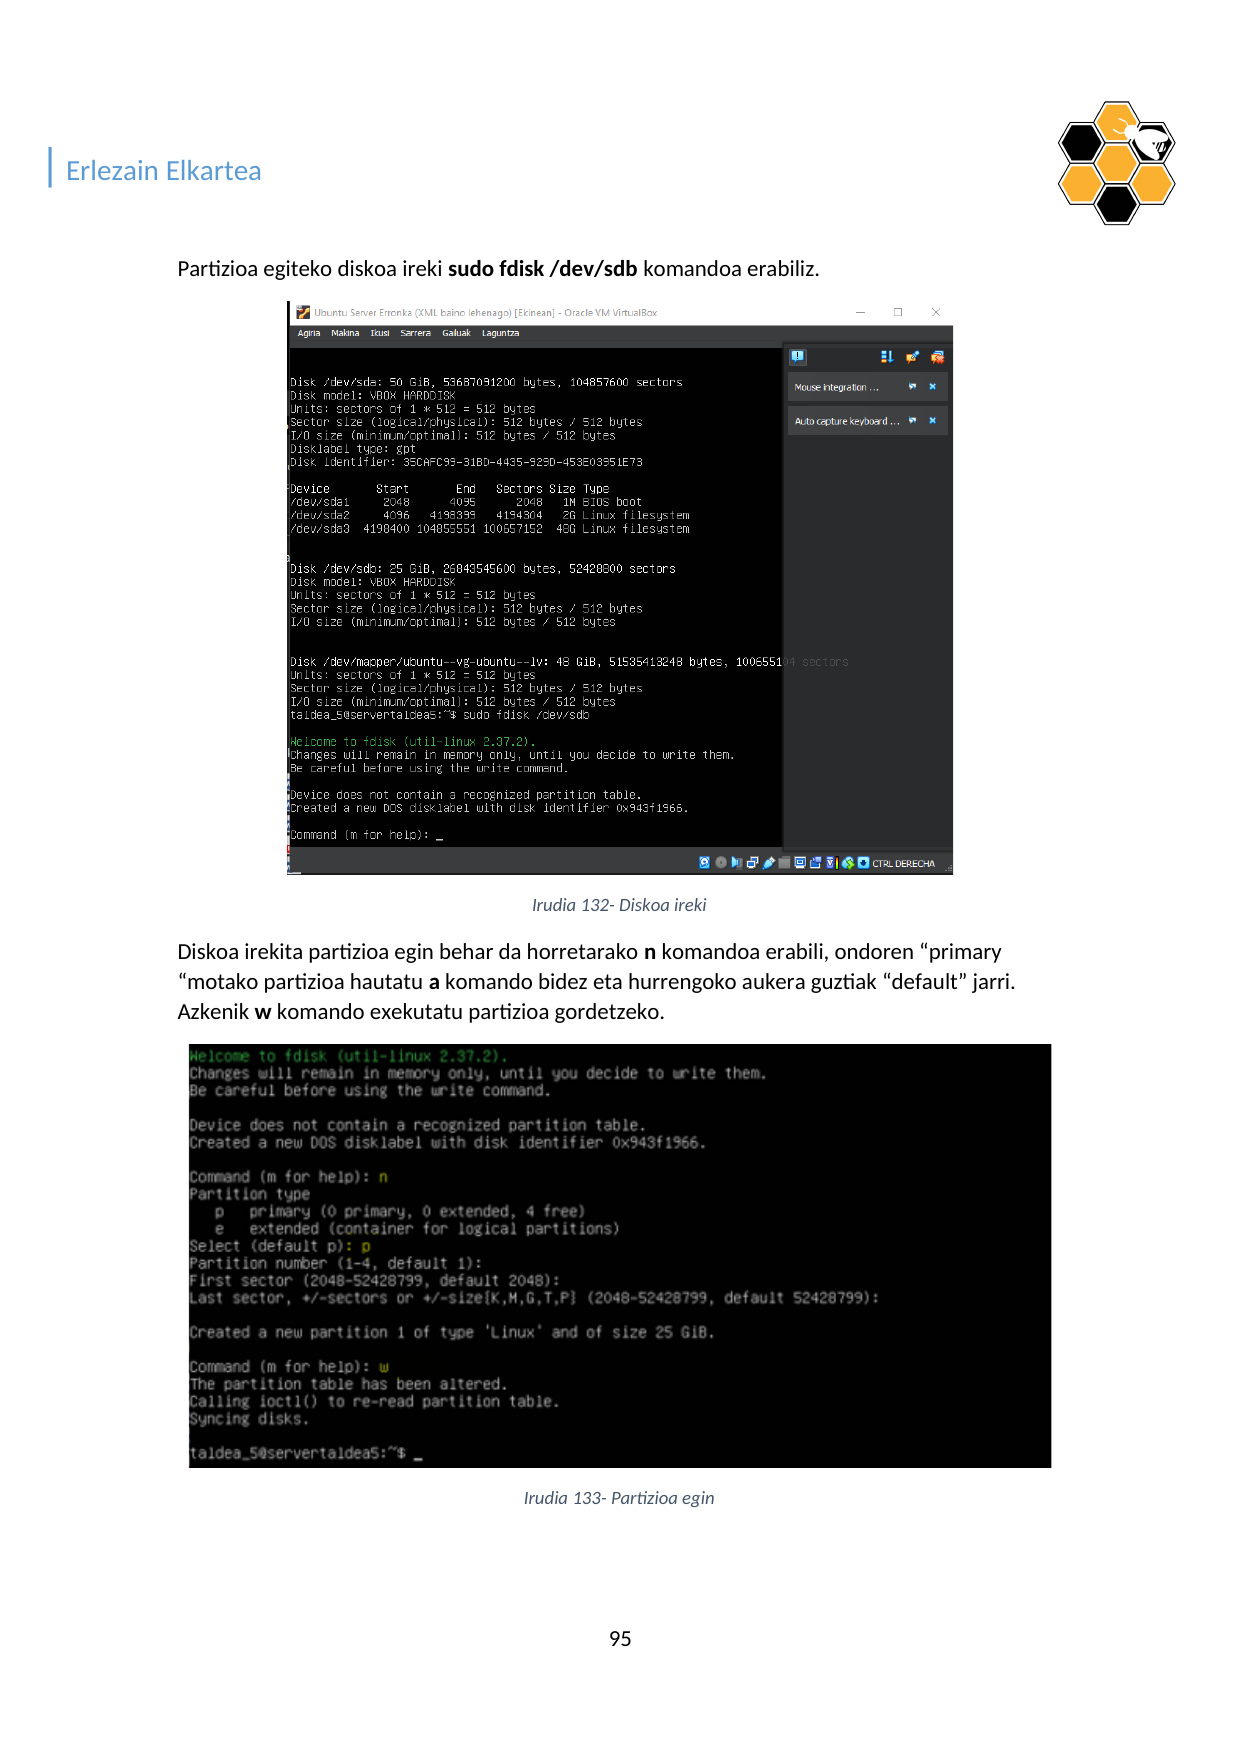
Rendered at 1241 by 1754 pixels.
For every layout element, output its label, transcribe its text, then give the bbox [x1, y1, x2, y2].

picture [1045, 101, 1200, 227]
text Diskoa irekita partizioa egin behar da horretarako n komandoa erabili, ondoren “primary “motako partizioa hautatu a komando bidez eta hurrengoko aukera guztiak “default” jarri. Azkenik w komando exekutatu partizioa gordetzeko. [177, 937, 1063, 1025]
text Irudia 132- Diskoa ireki [177, 893, 1063, 916]
text Partizioa egiteko diskoa ireki sudo fdisk /dev/sdb komandoa erabiliz. [177, 254, 1063, 282]
picture [287, 301, 954, 875]
text Irudia 133- Partizioa egin [177, 1487, 1063, 1509]
picture [188, 1044, 1052, 1468]
